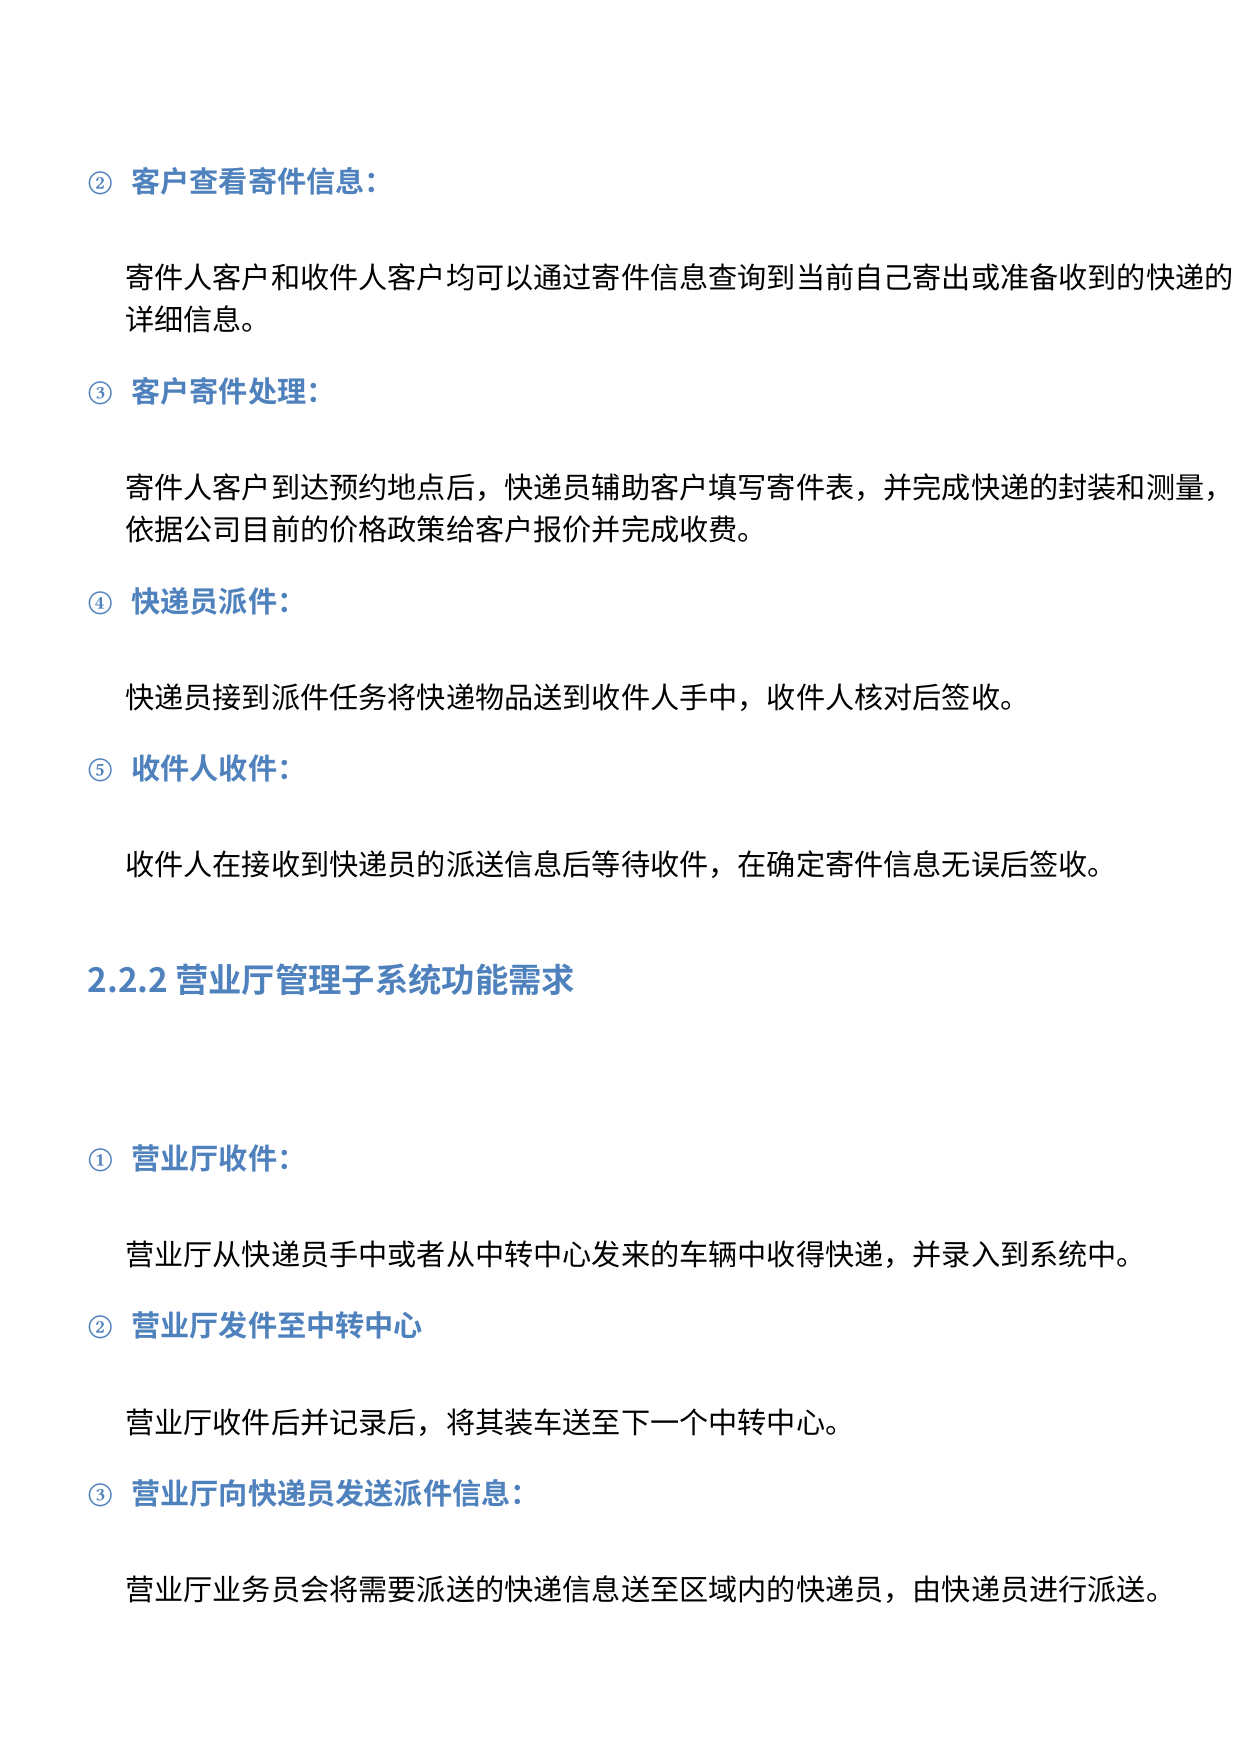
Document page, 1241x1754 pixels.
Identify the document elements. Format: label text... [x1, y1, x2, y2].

text 寄件人客户和收件人客户均可以通过寄件信息查询到当前自己寄出或准备收到的快递的详细信息。 [125, 254, 1240, 339]
subtitle 收件人收件： [87, 746, 1240, 788]
text 营业厅从快递员手中或者从中转中心发来的车辆中收得快递，并录入到系统中。 [125, 1232, 1240, 1274]
text 寄件人客户到达预约地点后，快递员辅助客户填写寄件表，并完成快递的封装和测量，依据公司目前的价格政策给客户报价并完成收费。 [125, 464, 1240, 549]
subtitle 营业厅向快递员发送派件信息： [87, 1471, 1240, 1513]
text 收件人在接收到快递员的派送信息后等待收件，在确定寄件信息无误后签收。 [125, 842, 1240, 884]
subtitle 快递员派件： [87, 578, 1240, 620]
subtitle 客户查看寄件信息： [87, 158, 1240, 201]
subtitle 营业厅发件至中转中心 [87, 1303, 1240, 1345]
text 营业厅收件后并记录后，将其装车送至下一个中转中心。 [125, 1399, 1240, 1441]
subtitle 客户寄件处理： [87, 368, 1240, 411]
subtitle 营业厅收件： [87, 1135, 1240, 1178]
text 快递员接到派件任务将快递物品送到收件人手中，收件人核对后签收。 [125, 674, 1240, 717]
subtitle 2.2.2 营业厅管理子系统功能需求 [44, 953, 1240, 1002]
text 营业厅业务员会将需要派送的快递信息送至区域内的快递员，由快递员进行派送。 [125, 1567, 1240, 1609]
